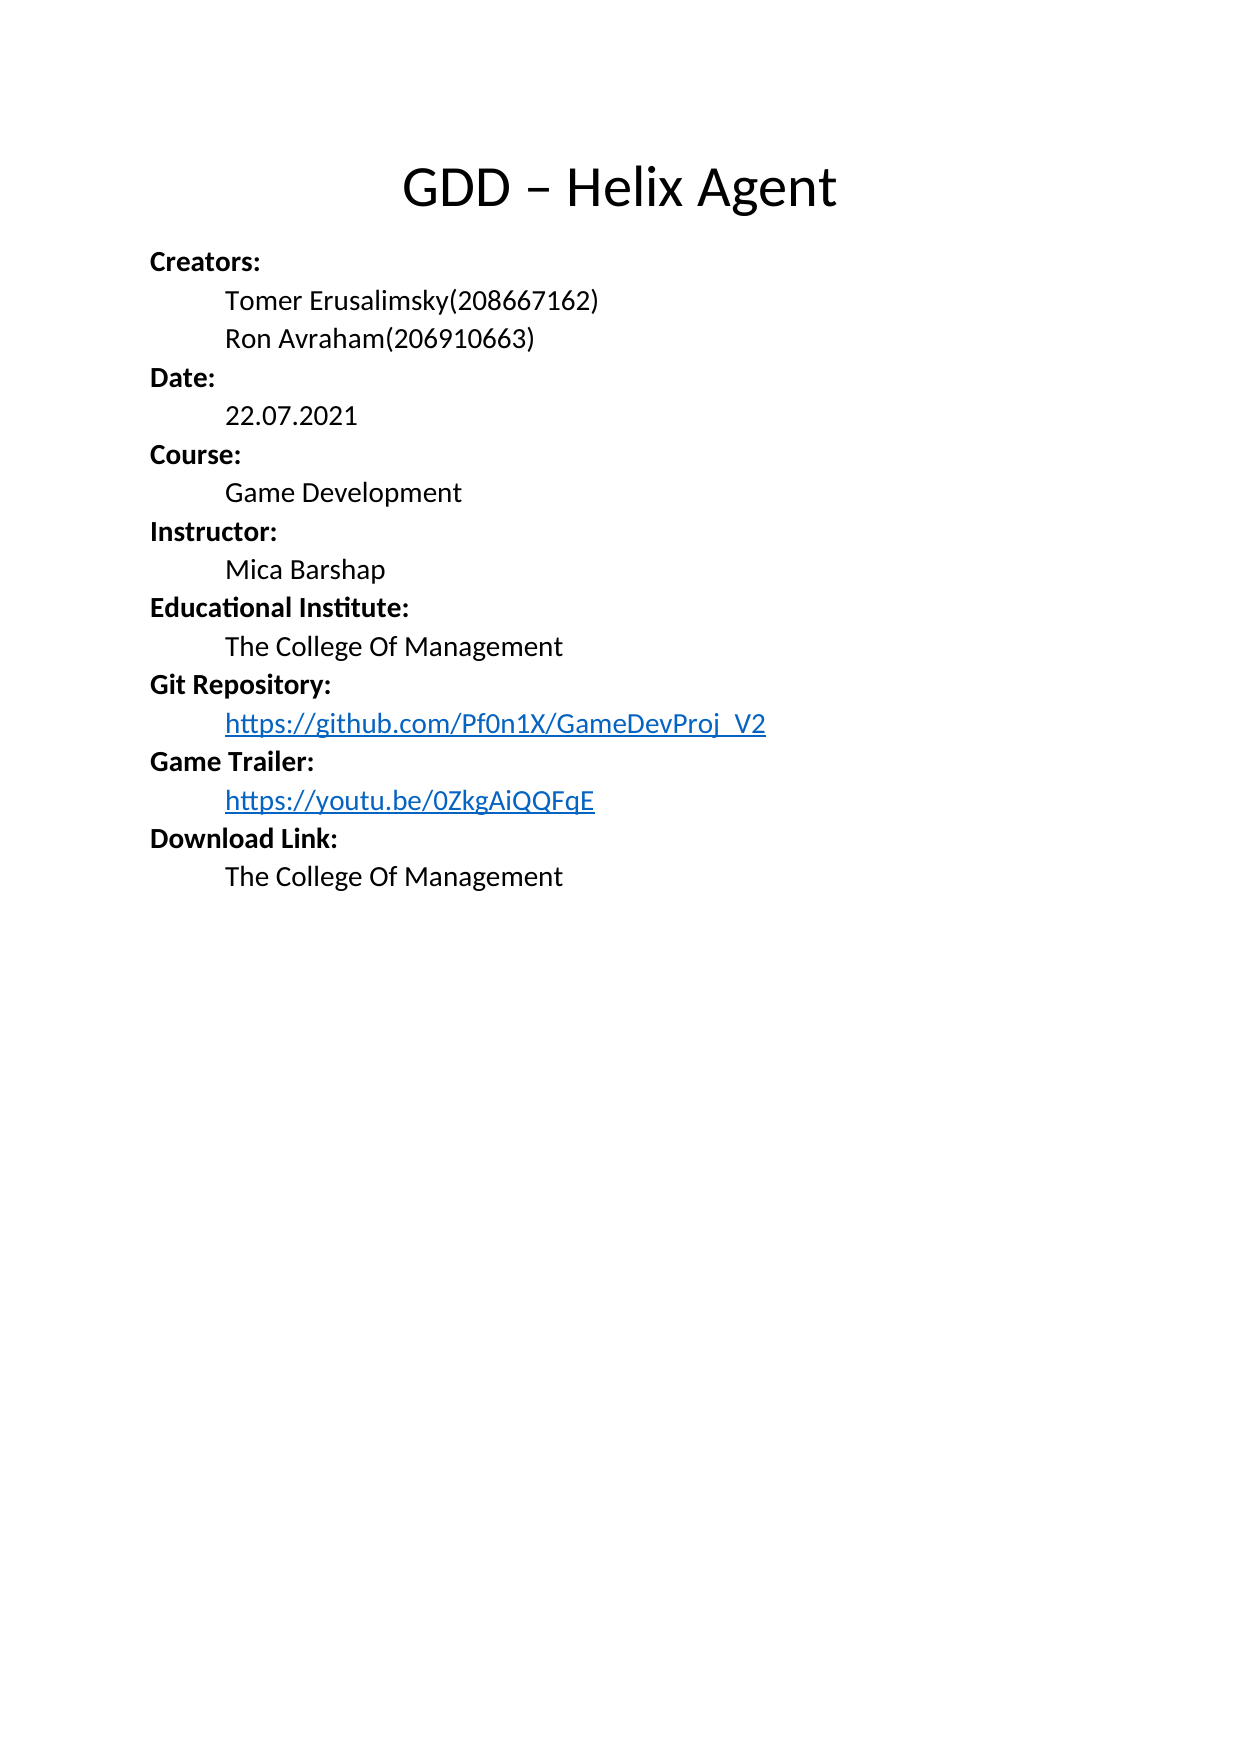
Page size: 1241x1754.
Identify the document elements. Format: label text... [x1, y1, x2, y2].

text Ron Avraham(206910663) [225, 320, 1090, 356]
text Mica Barshap [225, 551, 1090, 587]
text GDD – Helix Agent [150, 150, 1090, 221]
text Creators: [150, 243, 1090, 279]
text Game Development [150, 474, 1090, 510]
text Download Link: [150, 820, 1090, 856]
text https://github.com/Pf0n1X/GameDevProj_V2 [150, 705, 1090, 740]
text Game Trailer: [150, 743, 1090, 779]
text The College Of Management [225, 628, 1090, 663]
text Course: [150, 436, 1090, 471]
text The College Of Management [225, 858, 1090, 894]
text Git Repository: [150, 666, 1090, 702]
text https://youtu.be/0ZkgAiQQFqE [150, 782, 1090, 817]
text 22.07.2021 [225, 397, 1090, 433]
text Instructor: [150, 513, 1090, 548]
text Tomer Erusalimsky(208667162) [225, 282, 1090, 318]
text Date: [150, 359, 1090, 394]
text Educational Institute: [150, 589, 1090, 625]
